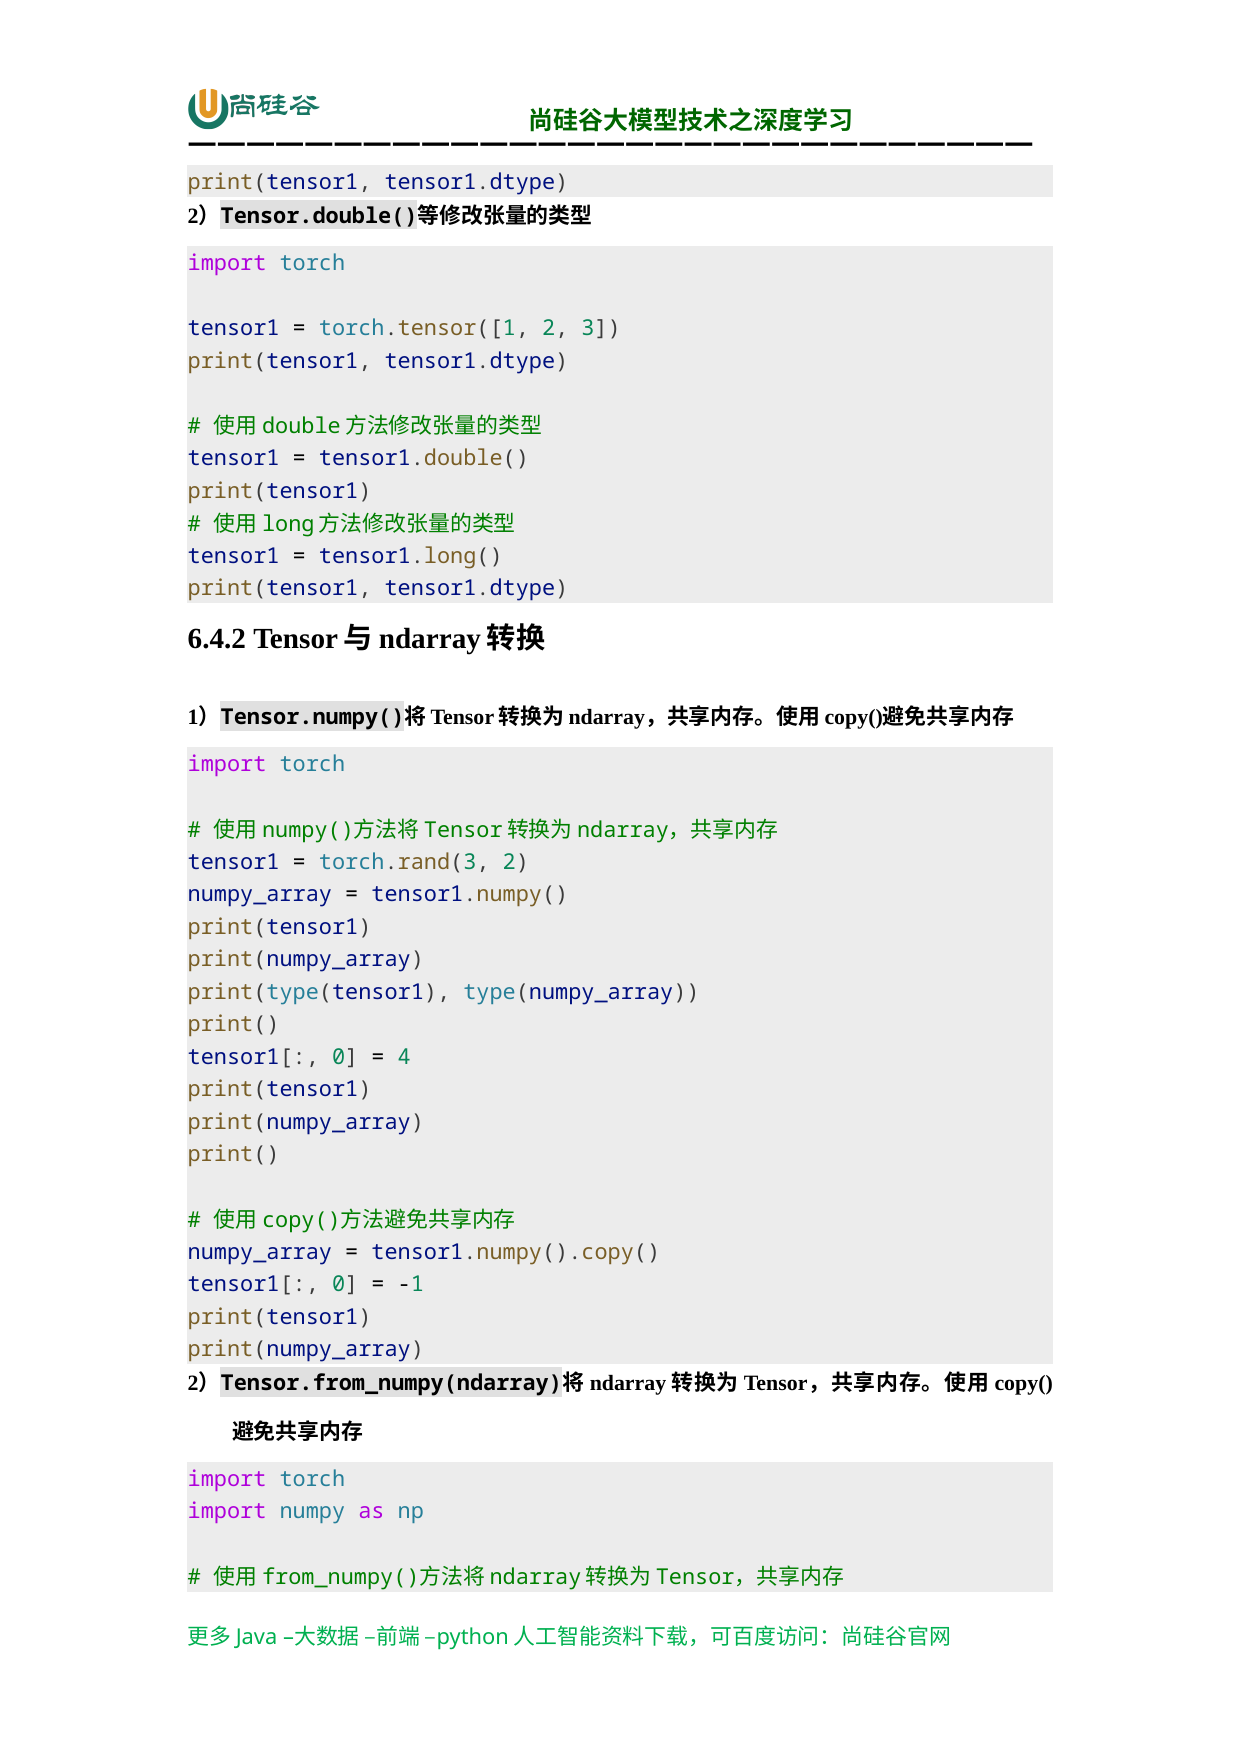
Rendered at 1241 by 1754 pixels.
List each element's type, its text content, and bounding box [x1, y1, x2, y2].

text print(numpy_array) [187, 1104, 1053, 1137]
text import numpy as np [187, 1494, 1053, 1527]
text print(tensor1) [187, 1072, 1053, 1104]
text import torch [187, 747, 1053, 779]
text tensor1 = torch.rand(3, 2) [187, 844, 1053, 877]
text print(tensor1, tensor1.dtype) [187, 571, 1053, 603]
text numpy_array = tensor1.numpy().copy() [187, 1234, 1053, 1267]
text print(numpy_array) [187, 1332, 1053, 1364]
text numpy_array = tensor1.numpy() [187, 877, 1053, 909]
text # 使用from_numpy()方法将ndarray转换为Tensor，共享内存 [187, 1559, 1053, 1592]
text tensor1[:, 0] = -1 [187, 1267, 1053, 1299]
text Tensor.numpy()将Tensor转换为ndarray，共享内存。使用copy()避免共享内存 [187, 699, 1053, 731]
text print(tensor1, tensor1.dtype) [187, 343, 1053, 376]
text tensor1 = torch.tensor([1, 2, 3]) [187, 311, 1053, 343]
text import torch [187, 1462, 1053, 1494]
text # 使用long方法修改张量的类型 [187, 506, 1053, 538]
text tensor1[:, 0] = 4 [187, 1039, 1053, 1072]
text Tensor.from_numpy(ndarray)将ndarray转换为Tensor，共享内存。使用copy()避免共享内存 [187, 1364, 1053, 1446]
text # 使用double方法修改张量的类型 [187, 408, 1053, 441]
text print(tensor1, tensor1.dtype) [187, 165, 1053, 197]
text print() [187, 1007, 1053, 1039]
text # 使用numpy()方法将Tensor转换为ndarray，共享内存 [187, 812, 1053, 844]
text print() [187, 1137, 1053, 1169]
text print(tensor1) [187, 1299, 1053, 1332]
text Tensor与ndarray转换 [187, 603, 1053, 668]
text print(numpy_array) [187, 942, 1053, 974]
text print(tensor1) [187, 473, 1053, 506]
text Tensor.double()等修改张量的类型 [187, 197, 1053, 230]
text # 使用copy()方法避免共享内存 [187, 1202, 1053, 1234]
text tensor1 = tensor1.double() [187, 441, 1053, 473]
text print(type(tensor1), type(numpy_array)) [187, 974, 1053, 1007]
text import torch [187, 246, 1053, 278]
text print(tensor1) [187, 909, 1053, 942]
picture [187, 88, 321, 130]
text tensor1 = tensor1.long() [187, 538, 1053, 571]
